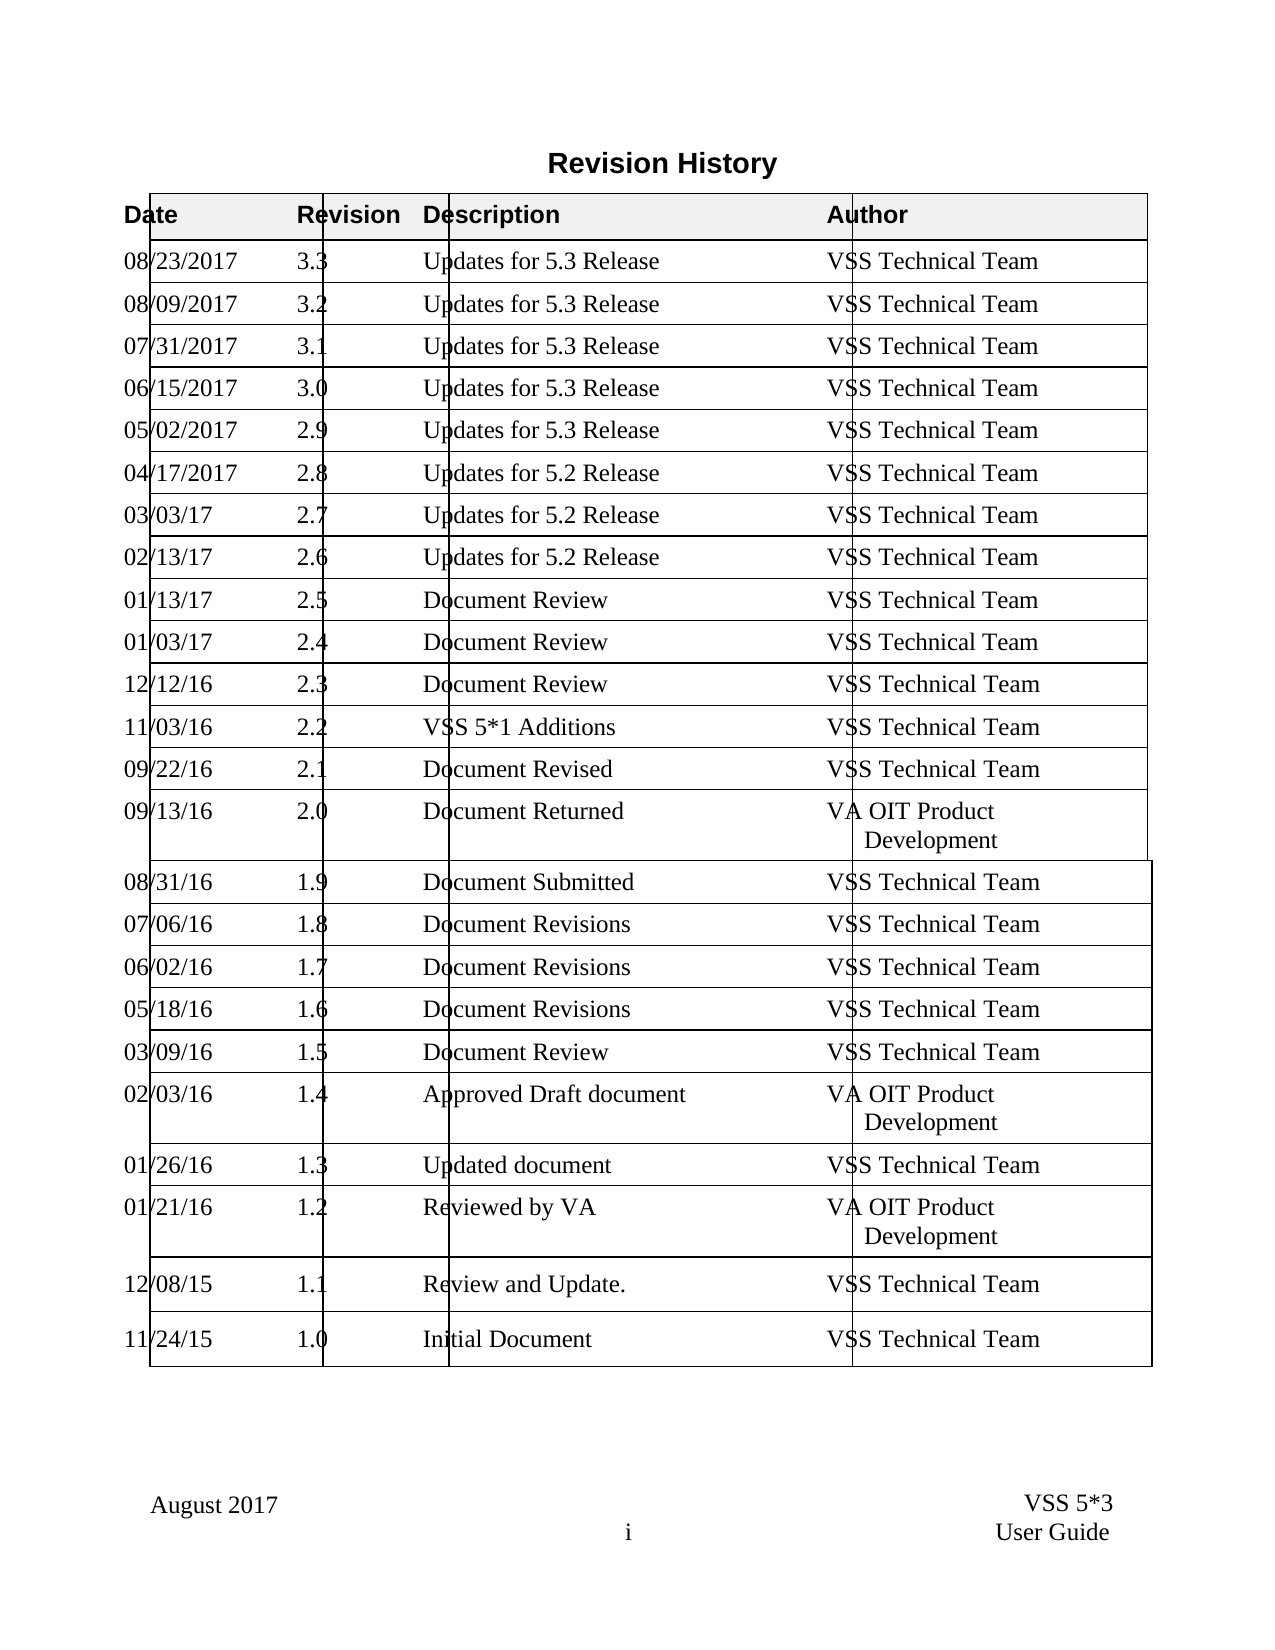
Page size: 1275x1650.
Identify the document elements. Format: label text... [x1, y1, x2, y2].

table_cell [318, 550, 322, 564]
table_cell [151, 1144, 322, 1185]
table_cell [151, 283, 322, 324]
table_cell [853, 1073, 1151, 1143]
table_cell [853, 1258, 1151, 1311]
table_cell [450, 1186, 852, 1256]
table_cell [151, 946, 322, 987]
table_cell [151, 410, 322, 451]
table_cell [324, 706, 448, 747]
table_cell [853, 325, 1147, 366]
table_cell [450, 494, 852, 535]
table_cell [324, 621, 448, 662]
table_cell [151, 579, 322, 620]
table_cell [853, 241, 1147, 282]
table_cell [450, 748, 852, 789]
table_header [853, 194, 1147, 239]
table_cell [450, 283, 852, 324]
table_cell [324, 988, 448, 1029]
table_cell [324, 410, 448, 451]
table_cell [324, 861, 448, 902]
text Revision History [187, 146, 1137, 179]
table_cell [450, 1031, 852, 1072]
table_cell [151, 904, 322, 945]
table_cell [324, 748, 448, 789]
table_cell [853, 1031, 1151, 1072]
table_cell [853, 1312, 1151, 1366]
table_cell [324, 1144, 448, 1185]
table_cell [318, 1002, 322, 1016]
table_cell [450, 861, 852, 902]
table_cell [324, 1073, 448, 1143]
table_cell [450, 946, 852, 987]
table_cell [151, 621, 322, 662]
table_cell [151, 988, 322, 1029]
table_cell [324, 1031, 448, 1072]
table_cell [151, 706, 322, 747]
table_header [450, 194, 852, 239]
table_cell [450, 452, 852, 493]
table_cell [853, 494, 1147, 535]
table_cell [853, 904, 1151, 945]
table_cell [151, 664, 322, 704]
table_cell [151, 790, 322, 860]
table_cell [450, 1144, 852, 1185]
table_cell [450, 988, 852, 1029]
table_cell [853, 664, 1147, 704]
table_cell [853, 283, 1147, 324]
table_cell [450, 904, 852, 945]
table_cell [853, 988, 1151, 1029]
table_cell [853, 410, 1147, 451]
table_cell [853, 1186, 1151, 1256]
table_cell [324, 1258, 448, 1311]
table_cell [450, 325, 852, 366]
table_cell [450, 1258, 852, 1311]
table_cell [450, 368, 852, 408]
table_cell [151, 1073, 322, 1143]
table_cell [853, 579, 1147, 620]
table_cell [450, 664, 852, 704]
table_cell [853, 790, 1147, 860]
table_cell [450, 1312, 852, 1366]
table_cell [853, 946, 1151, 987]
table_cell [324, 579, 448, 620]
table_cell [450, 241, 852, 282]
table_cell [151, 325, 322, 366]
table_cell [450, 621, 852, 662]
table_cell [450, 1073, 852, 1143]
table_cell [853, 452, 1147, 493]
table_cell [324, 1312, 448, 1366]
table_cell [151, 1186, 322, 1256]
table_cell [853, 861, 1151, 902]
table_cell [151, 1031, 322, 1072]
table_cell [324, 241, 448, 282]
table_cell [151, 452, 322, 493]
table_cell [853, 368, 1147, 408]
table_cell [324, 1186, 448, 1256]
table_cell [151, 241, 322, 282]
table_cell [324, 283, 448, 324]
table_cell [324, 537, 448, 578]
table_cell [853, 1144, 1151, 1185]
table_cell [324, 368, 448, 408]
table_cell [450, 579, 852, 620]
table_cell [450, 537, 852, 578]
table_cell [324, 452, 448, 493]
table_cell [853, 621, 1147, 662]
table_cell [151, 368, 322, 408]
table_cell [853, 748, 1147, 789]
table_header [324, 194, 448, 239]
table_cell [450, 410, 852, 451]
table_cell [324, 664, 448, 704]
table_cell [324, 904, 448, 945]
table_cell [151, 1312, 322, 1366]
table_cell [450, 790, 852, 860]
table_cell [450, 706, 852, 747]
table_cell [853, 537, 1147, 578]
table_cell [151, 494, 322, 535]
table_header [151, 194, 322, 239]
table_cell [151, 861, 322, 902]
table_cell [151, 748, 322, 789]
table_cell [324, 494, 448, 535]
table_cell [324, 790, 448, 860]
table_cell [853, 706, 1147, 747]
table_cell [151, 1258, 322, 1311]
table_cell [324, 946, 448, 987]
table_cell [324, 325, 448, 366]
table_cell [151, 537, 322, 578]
